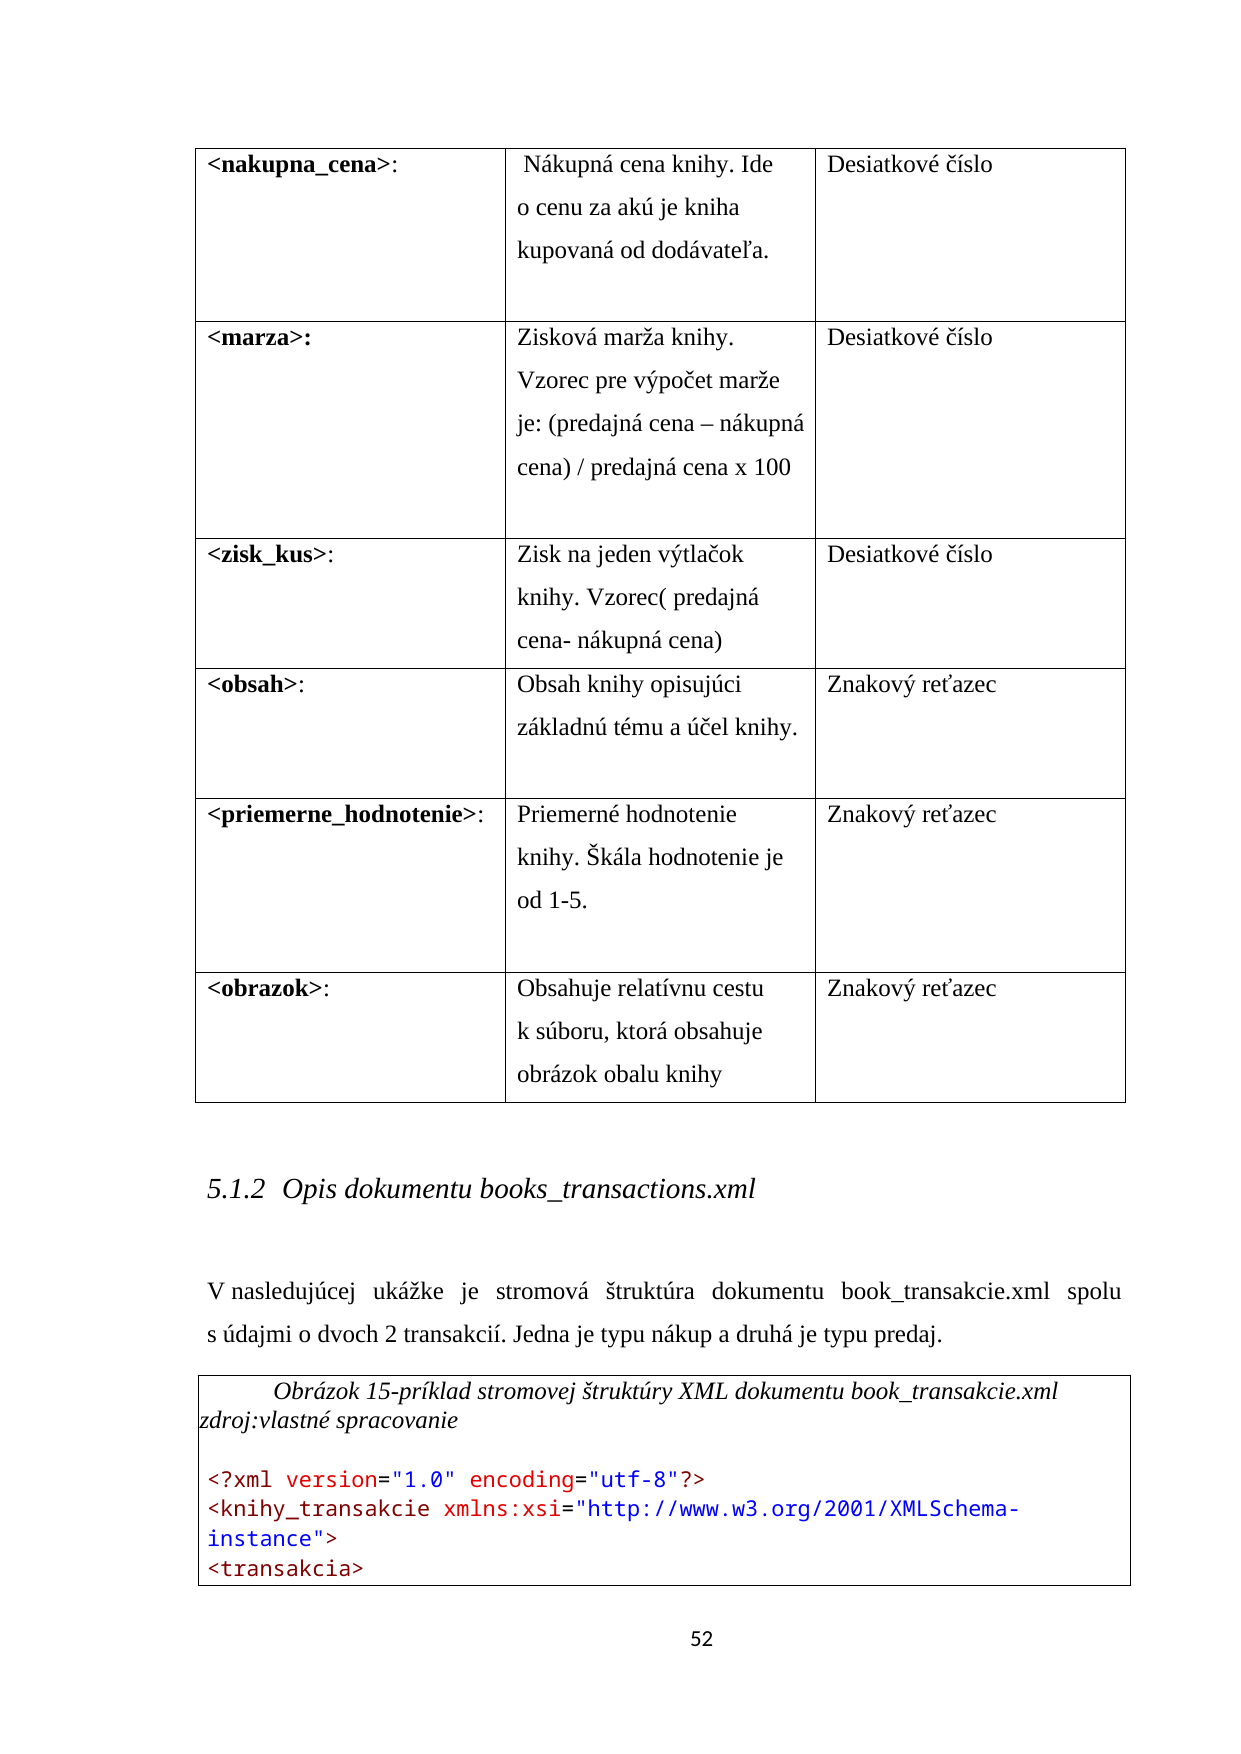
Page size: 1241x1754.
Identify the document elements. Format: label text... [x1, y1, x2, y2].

text <knihy_transakcie xmlns:xsi="http://www.w3.org/2001/XMLSchema-instance"> [207, 1493, 1122, 1550]
table_cell Desiatkové číslo [816, 149, 1125, 321]
subtitle Opis dokumentu books_transactions.xml [207, 1171, 1122, 1205]
table_cell Priemerné hodnotenie knihy. Škála hodnotenie je od 1-5. [506, 799, 815, 972]
table_cell <marza>: [196, 322, 505, 538]
table_cell <zisk_kus>: [196, 539, 505, 668]
table_cell <priemerne_hodnotenie>: [196, 799, 505, 972]
text <transakcia> [199, 1550, 1130, 1585]
table_cell Obsah knihy opisujúci základnú tému a účel knihy. [506, 669, 815, 798]
table_cell <nakupna_cena>: [196, 149, 505, 321]
text V nasledujúcej ukážke je stromová štruktúra dokumentu book_transakcie.xml spolu s údajmi o dvoch 2 transakcií. Jedna je typu nákup a druhá je typu predaj. [207, 1276, 1122, 1348]
table_cell Znakový reťazec [816, 799, 1125, 972]
table_cell <obrazok>: [196, 973, 505, 1102]
table_cell Obsahuje relatívnu cestu k súboru, ktorá obsahuje obrázok obalu knihy [506, 973, 815, 1102]
table_cell Znakový reťazec [816, 973, 1125, 1102]
table_cell Zisk na jeden výtlačok knihy. Vzorec( predajná cena- nákupná cena) [506, 539, 815, 668]
table_cell Zisková marža knihy. Vzorec pre výpočet marže je: (predajná cena – nákupná cena) / predajná cena x 100 [506, 322, 815, 538]
table_cell Nákupná cena knihy. Ide o cenu za akú je kniha kupovaná od dodávateľa. [506, 149, 815, 321]
text <?xml version="1.0" encoding="utf-8"?> [199, 1376, 1130, 1493]
table_cell Desiatkové číslo [816, 539, 1125, 668]
table_cell Znakový reťazec [816, 669, 1125, 798]
table_cell Desiatkové číslo [816, 322, 1125, 538]
table_cell <obsah>: [196, 669, 505, 798]
